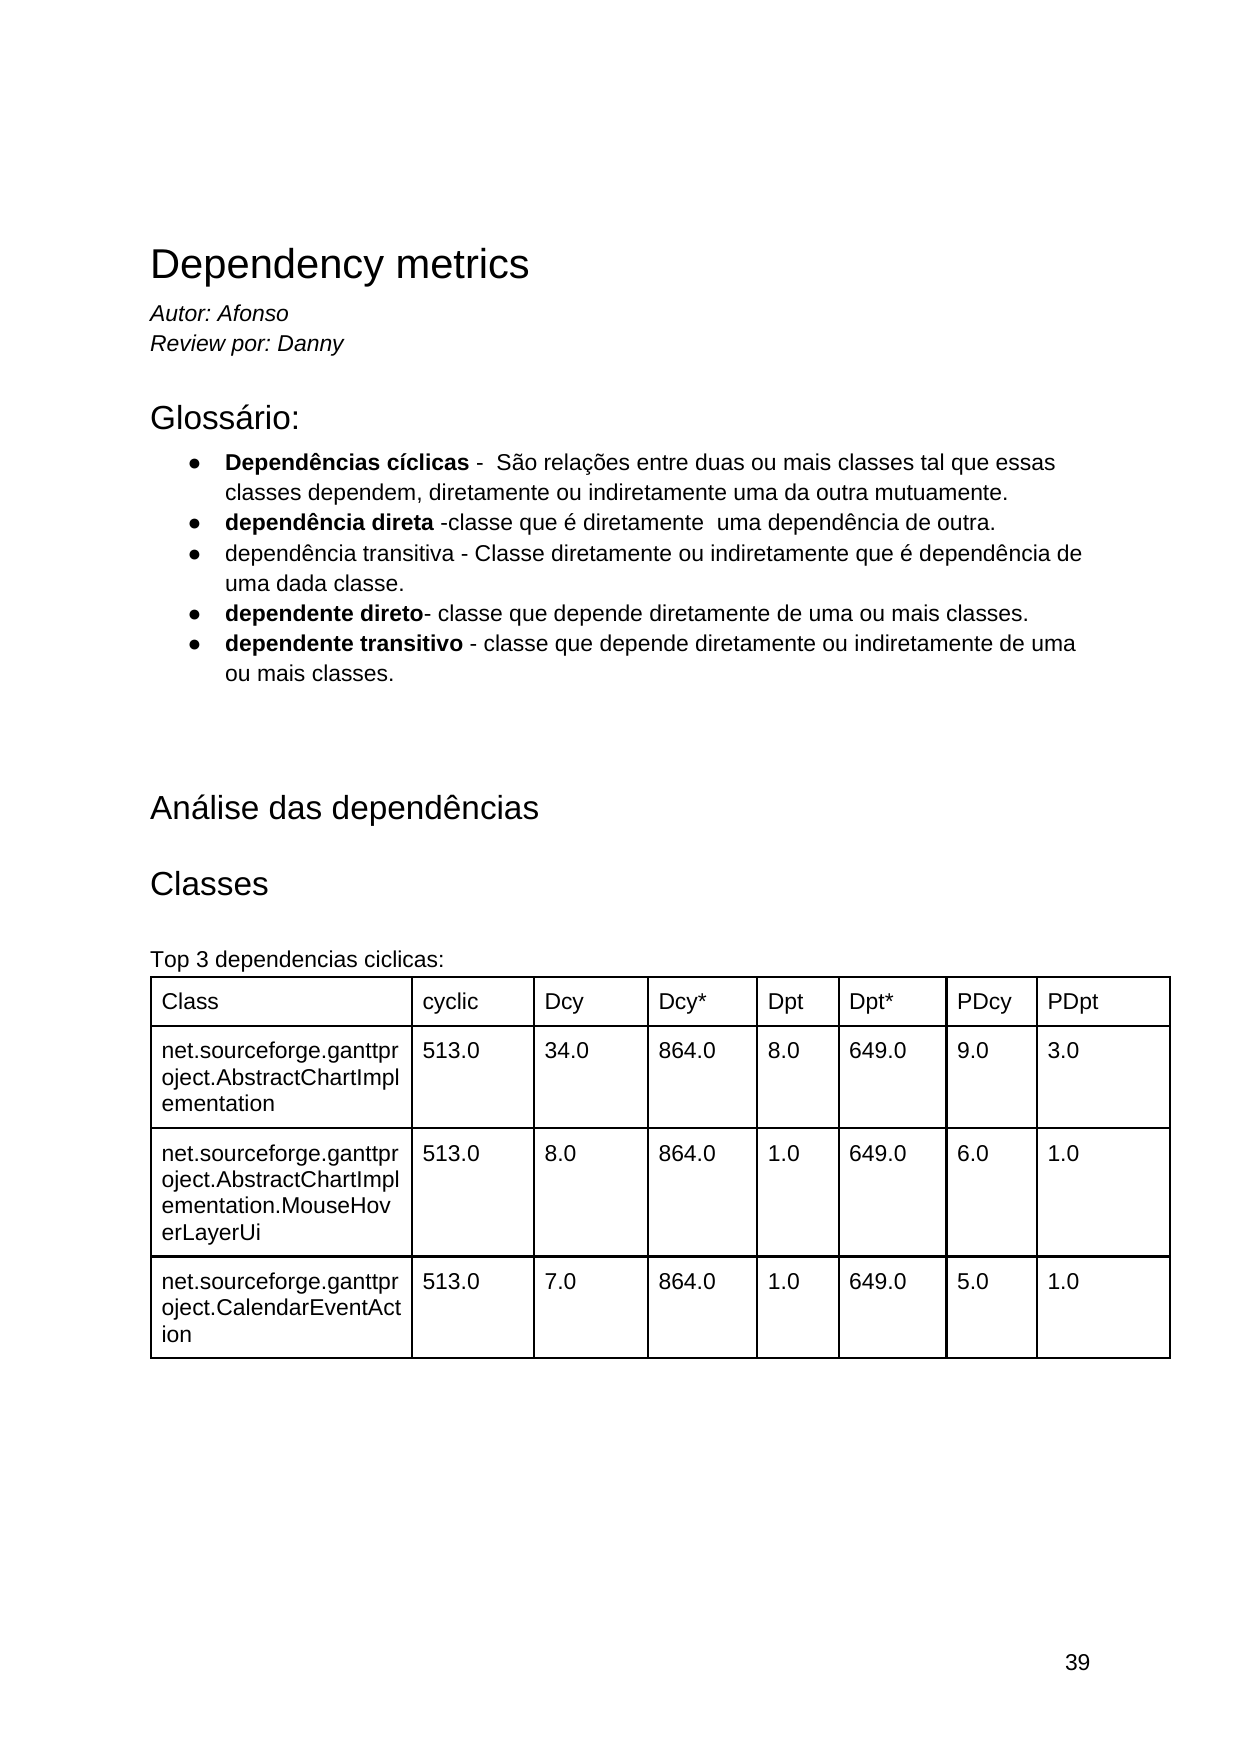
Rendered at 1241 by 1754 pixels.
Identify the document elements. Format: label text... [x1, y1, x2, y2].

table_cell 513.0 [413, 1258, 533, 1357]
table_header Dcy [535, 978, 647, 1025]
table_header Dpt [758, 978, 838, 1025]
table_cell net.sourceforge.ganttproject.AbstractChartImplementation.MouseHoverLayerUi [152, 1129, 411, 1255]
text Autor: Afonso [150, 300, 1090, 326]
table_cell 1.0 [1038, 1129, 1169, 1255]
list Dependências cíclicas - São relações entre duas ou mais classes tal que essas classes dependem, diretamente ou indiretamente uma da outra mutuamente. [187, 449, 1090, 505]
table_header cyclic [413, 978, 533, 1025]
table_cell 864.0 [649, 1027, 756, 1127]
subtitle Glossário: [150, 398, 1090, 436]
list dependência direta -classe que é diretamente uma dependência de outra. [187, 509, 1090, 536]
text Top 3 dependencias ciclicas: [150, 946, 1090, 972]
text Review por: Danny [150, 330, 1090, 357]
table_cell 5.0 [948, 1258, 1036, 1357]
table_cell 34.0 [535, 1027, 647, 1127]
list dependente transitivo - classe que depende diretamente ou indiretamente de uma ou mais classes. [187, 630, 1090, 687]
table_cell 513.0 [413, 1027, 533, 1127]
table_cell 8.0 [535, 1129, 647, 1255]
table_cell net.sourceforge.ganttproject.CalendarEventAction [152, 1258, 411, 1357]
list dependente direto- classe que depende diretamente de uma ou mais classes. [187, 600, 1090, 626]
table_header PDcy [948, 978, 1036, 1025]
table_header Dcy* [649, 978, 756, 1025]
subtitle Classes [150, 864, 1090, 903]
table_cell 9.0 [948, 1027, 1036, 1127]
list dependência transitiva - Classe diretamente ou indiretamente que é dependência de uma dada classe. [187, 539, 1090, 596]
table_cell 649.0 [840, 1129, 945, 1255]
table_cell 1.0 [758, 1129, 838, 1255]
table_cell 649.0 [840, 1258, 945, 1357]
table_cell 1.0 [758, 1258, 838, 1357]
subtitle Análise das dependências [150, 788, 1090, 827]
table_cell 864.0 [649, 1129, 756, 1255]
table_header PDpt [1038, 978, 1169, 1025]
table_cell 513.0 [413, 1129, 533, 1255]
table_cell 3.0 [1038, 1027, 1169, 1127]
table_cell 1.0 [1038, 1258, 1169, 1357]
table_cell 649.0 [840, 1027, 945, 1127]
table_cell 7.0 [535, 1258, 647, 1357]
table_header Dpt* [840, 978, 945, 1025]
table_cell 6.0 [948, 1129, 1036, 1255]
subtitle Dependency metrics [150, 239, 1090, 287]
table_header Class [152, 978, 411, 1025]
table_cell 864.0 [649, 1258, 756, 1357]
table_cell net.sourceforge.ganttproject.AbstractChartImplementation [152, 1027, 411, 1127]
table_cell 8.0 [758, 1027, 838, 1127]
